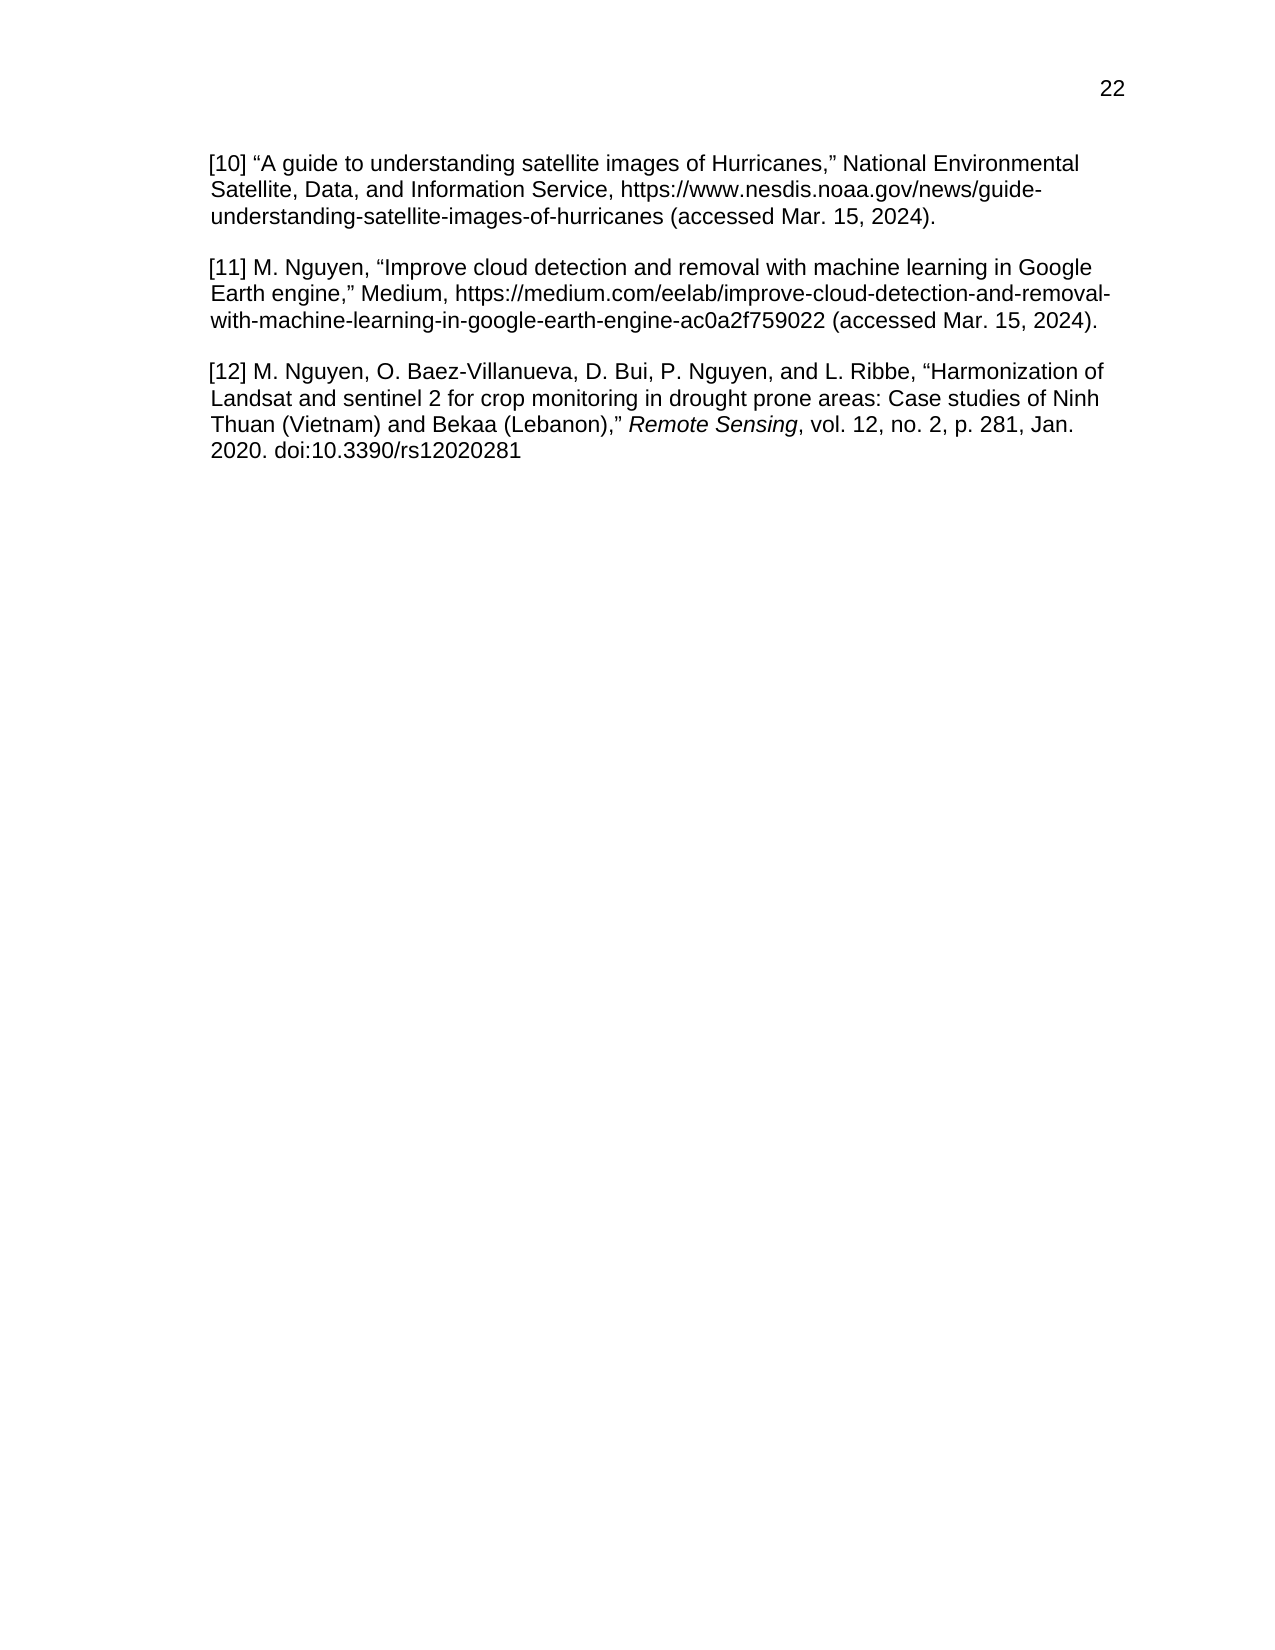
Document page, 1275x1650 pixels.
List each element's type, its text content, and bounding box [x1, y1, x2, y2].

text [12] M. Nguyen, O. Baez-Villanueva, D. Bui, P. Nguyen, and L. Ribbe, “Harmonization of Landsat and sentinel 2 for crop monitoring in drought prone areas: Case studies of Ninh Thuan (Vietnam) and Bekaa (Lebanon),” Remote Sensing, vol. 12, no. 2, p. 281, Jan. 2020. doi:10.3390/rs12020281 [208, 358, 1125, 463]
text [10] “A guide to understanding satellite images of Hurricanes,” National Environmental Satellite, Data, and Information Service, https://www.nesdis.noaa.gov/news/guide-understanding-satellite-images-of-hurricanes (accessed Mar. 15, 2024). [208, 150, 1125, 229]
text [11] M. Nguyen, “Improve cloud detection and removal with machine learning in Google Earth engine,” Medium, https://medium.com/eelab/improve-cloud-detection-and-removal-with-machine-learning-in-google-earth-engine-ac0a2f759022 (accessed Mar. 15, 2024). [208, 254, 1125, 333]
